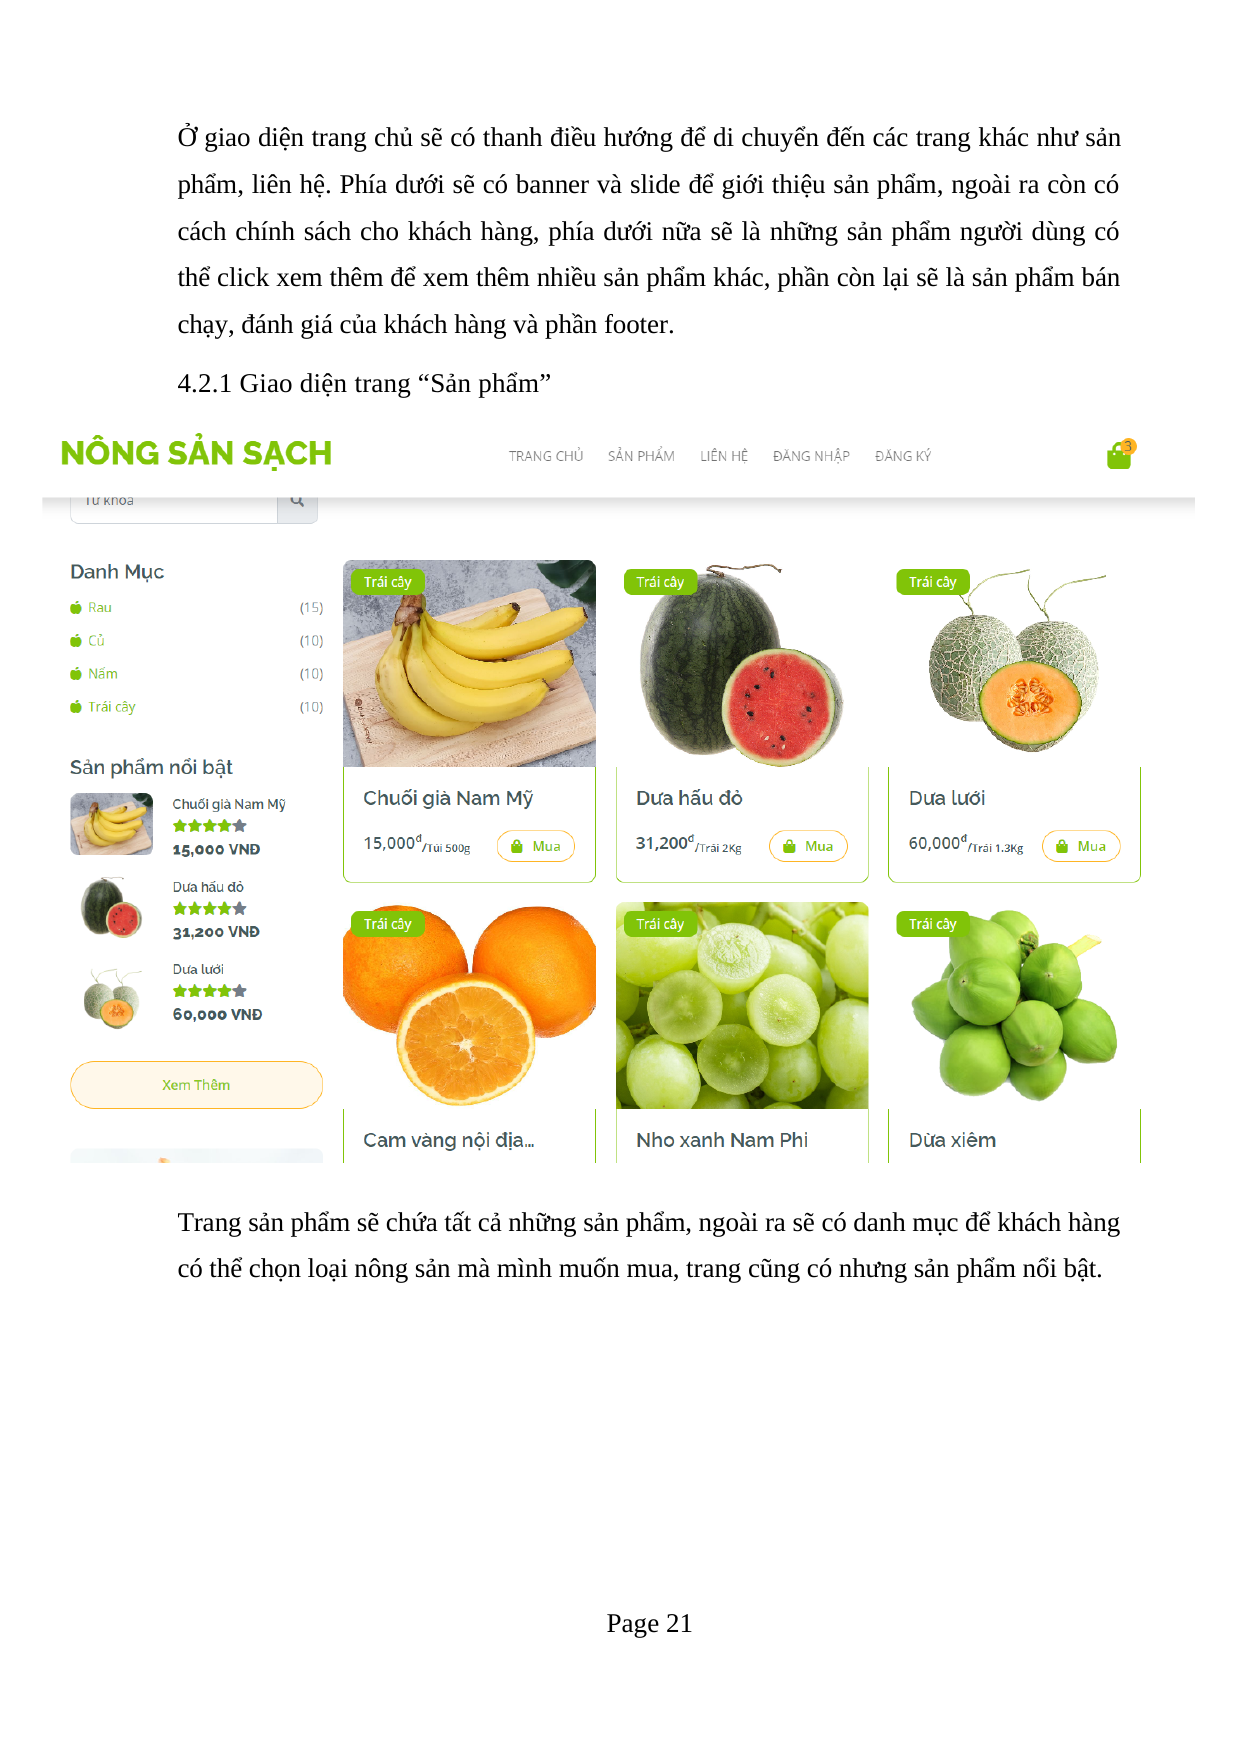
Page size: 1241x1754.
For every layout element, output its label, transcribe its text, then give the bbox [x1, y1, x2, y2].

text Ở giao diện trang chủ sẽ có thanh điều hướng để di chuyển đến các trang khác như sản phẩm, liên hệ. Phía dưới sẽ có banner và slide để giới thiệu sản phẩm, ngoài ra còn có cách chính sách cho khách hàng, phía dưới nữa sẽ là những sản phẩm người dùng có thể click xem thêm để xem thêm nhiều sản phẩm khác, phần còn lại sẽ là sản phẩm bán chạy, đánh giá của khách hàng và phần footer. [177, 121, 1122, 339]
text Giao diện trang “Sản phẩm” [177, 367, 1122, 398]
picture [42, 417, 1195, 1163]
text Trang sản phẩm sẽ chứa tất cả những sản phẩm, ngoài ra sẽ có danh mục để khách hàng có thể chọn loại nông sản mà mình muốn mua, trang cũng có nhưng sản phẩm nổi bật. [177, 1163, 1122, 1283]
